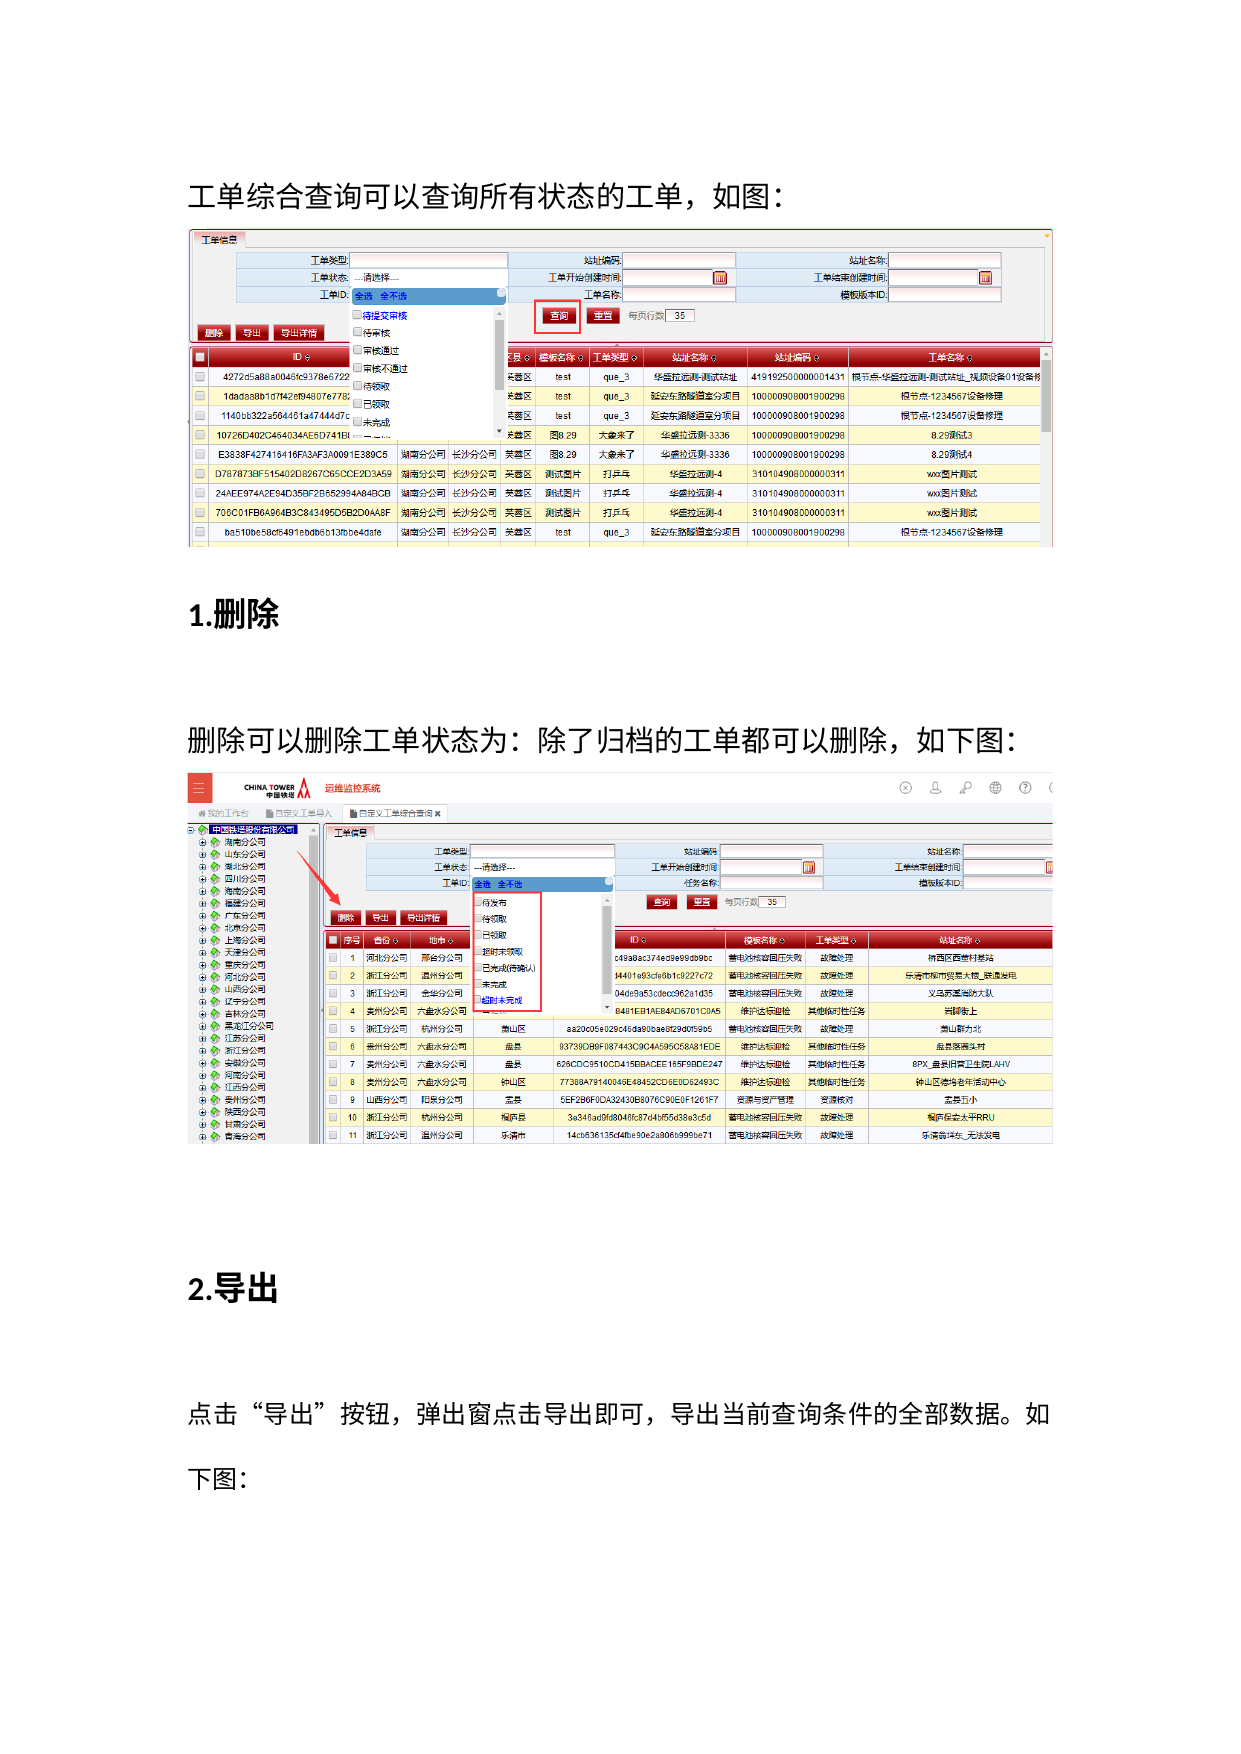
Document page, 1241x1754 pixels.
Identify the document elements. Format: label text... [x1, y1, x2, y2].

picture [187, 771, 1053, 1144]
subtitle 2.导出 [187, 1253, 1053, 1318]
subtitle 1.删除 [187, 579, 1053, 644]
picture [187, 227, 1053, 547]
text 删除可以删除工单状态为：除了归档的工单都可以删除，如下图： [187, 706, 1053, 771]
text 点击“导出”按钮，弹出窗点击导出即可，导出当前查询条件的全部数据。如下图： [187, 1381, 1053, 1511]
text 工单综合查询可以查询所有状态的工单，如图： [187, 162, 1053, 227]
